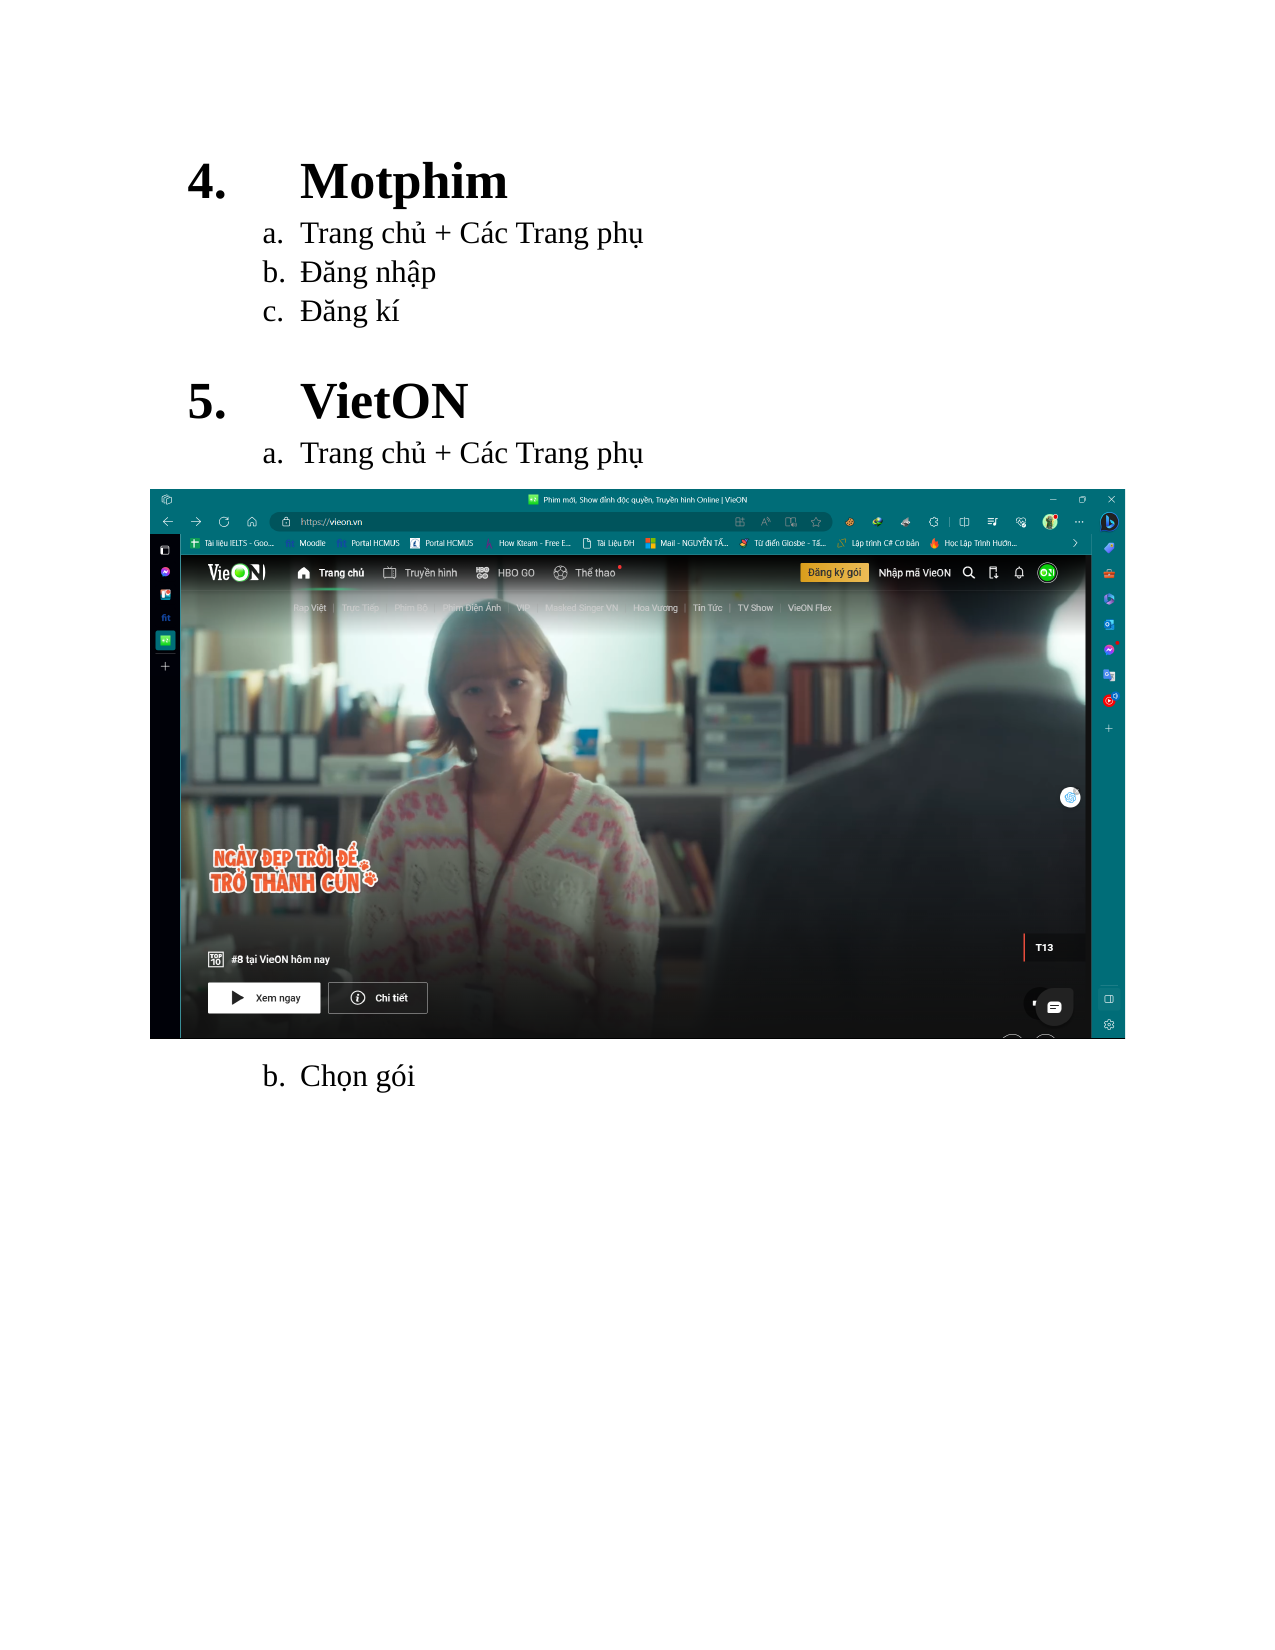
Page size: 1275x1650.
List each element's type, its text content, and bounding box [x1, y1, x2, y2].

list VietON [187, 370, 1125, 429]
list Trang chủ + Các Trang phụ [262, 434, 1125, 470]
list Đăng nhập [262, 253, 1125, 289]
list Đăng kí [262, 292, 1125, 328]
list Chọn gói [262, 1057, 1125, 1093]
list Trang chủ + Các Trang phụ [262, 215, 1125, 251]
picture [150, 489, 1125, 1039]
list Motphim [187, 150, 1125, 210]
